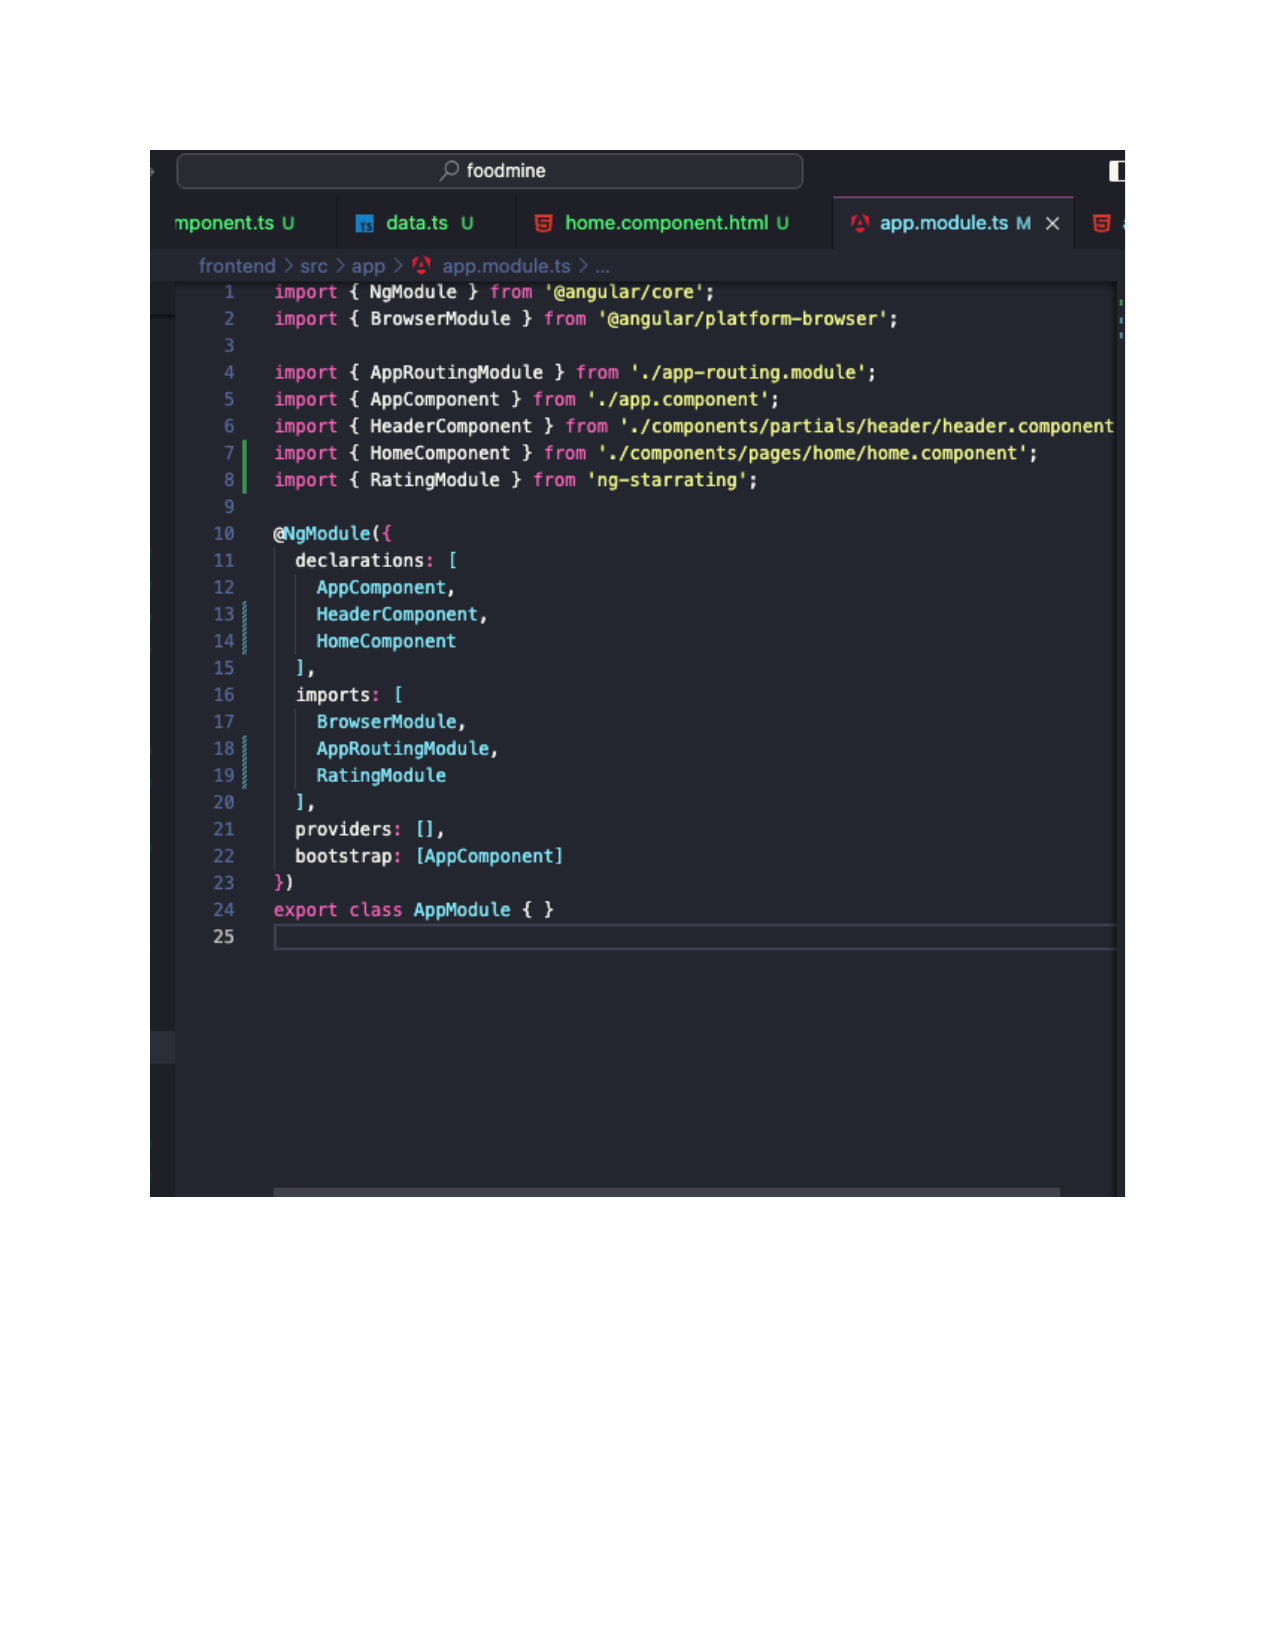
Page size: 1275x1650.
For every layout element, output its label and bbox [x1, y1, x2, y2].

picture [150, 150, 1125, 1197]
